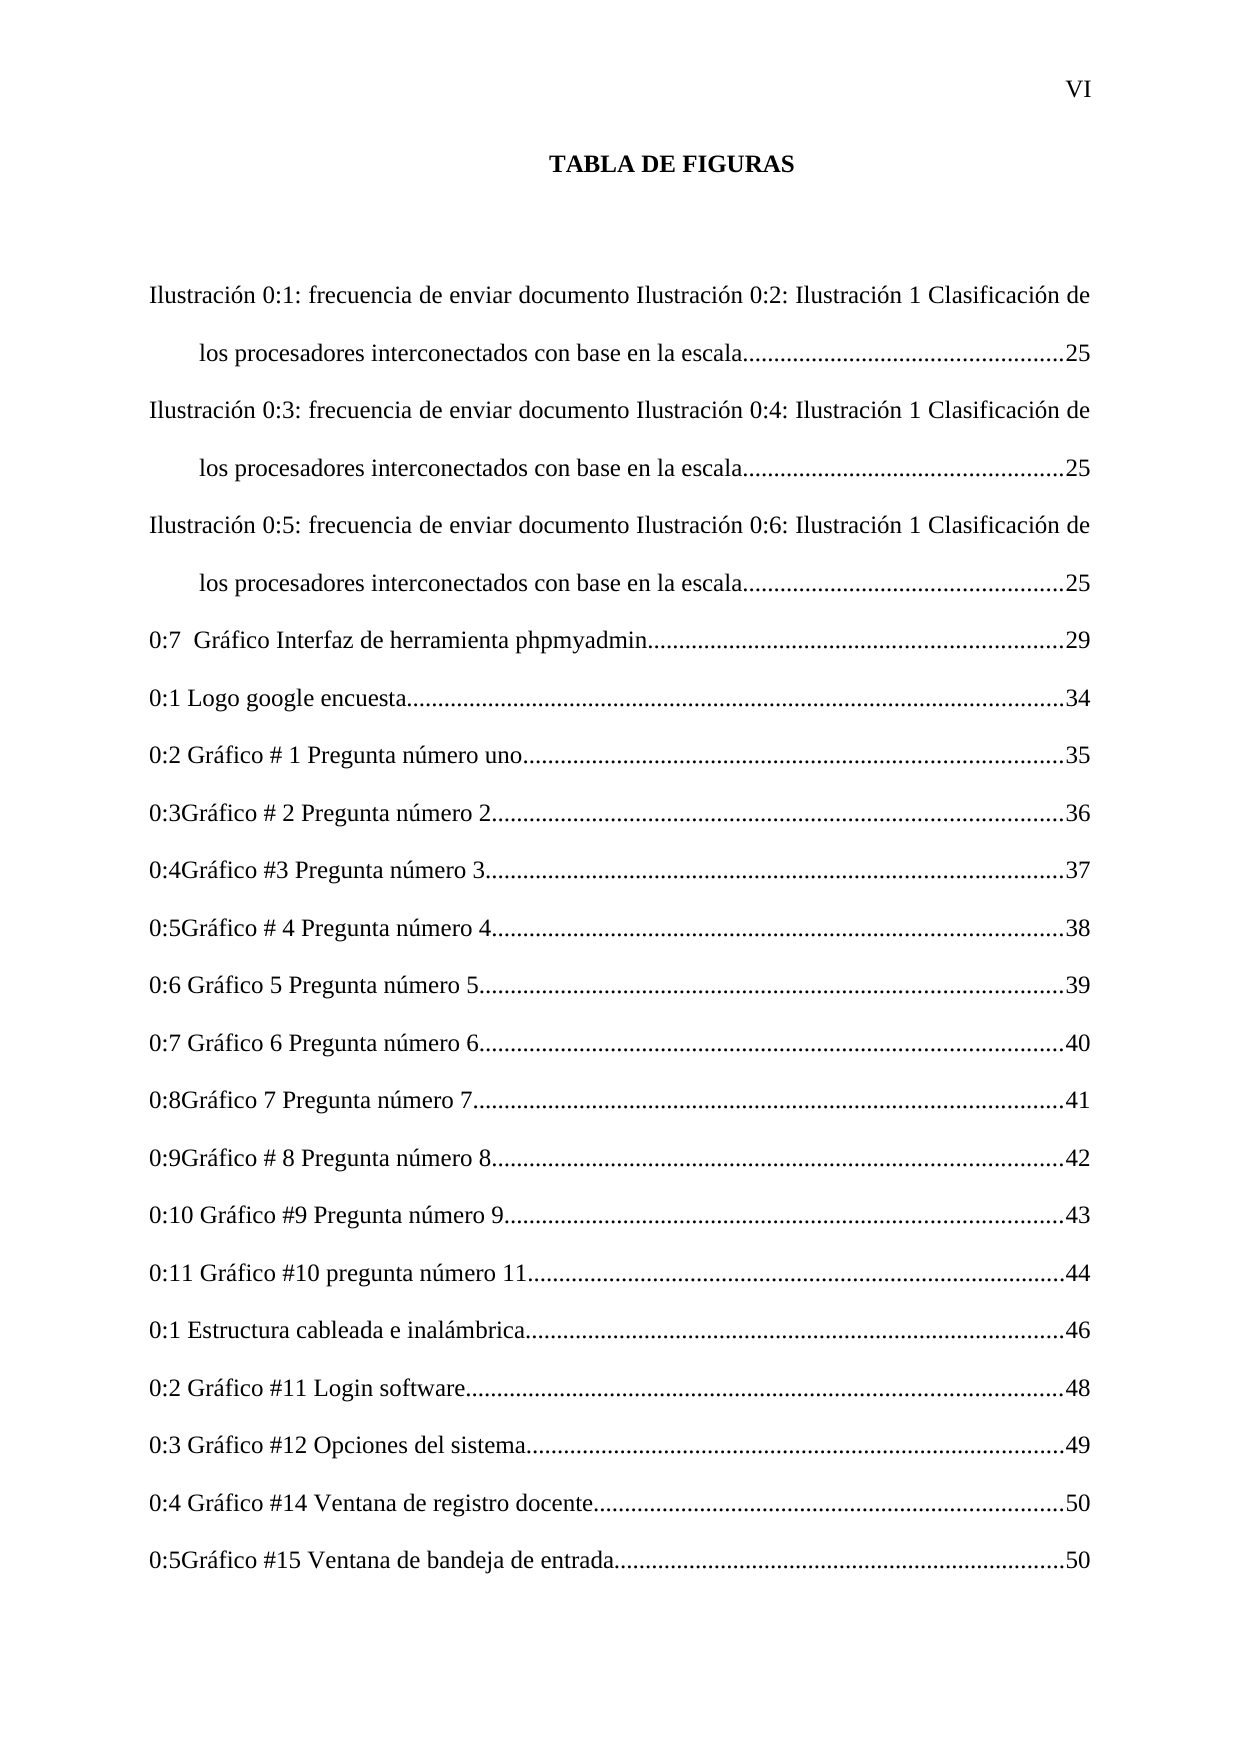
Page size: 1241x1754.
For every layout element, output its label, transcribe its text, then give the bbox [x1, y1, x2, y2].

text 0:4 Gráfico #14 Ventana de registro docente 50 [149, 1488, 1091, 1517]
subtitle TABLA DE FIGURAS [178, 149, 1091, 178]
text Ilustración 0:5: frecuencia de enviar documento Ilustración 0:6: Ilustración 1 Clasificación de los procesadores interconectados con base en la escala 25 [149, 511, 1091, 597]
text 0:1 Logo google encuesta 34 [149, 683, 1091, 712]
text 0:4Gráfico #3 Pregunta número 3 37 [149, 856, 1091, 884]
text 0:2 Gráfico #11 Login software 48 [149, 1373, 1091, 1402]
text Ilustración 0:1: frecuencia de enviar documento Ilustración 0:2: Ilustración 1 Clasificación de los procesadores interconectados con base en la escala 25 [149, 281, 1091, 367]
text 0:3 Gráfico #12 Opciones del sistema 49 [149, 1431, 1091, 1459]
text 0:5Gráfico # 4 Pregunta número 4 38 [149, 913, 1091, 942]
text 0:7 Gráfico Interfaz de herramienta phpmyadmin 29 [149, 626, 1091, 654]
text 0:7 Gráfico 6 Pregunta número 6 40 [149, 1028, 1091, 1057]
text 0:8Gráfico 7 Pregunta número 7 41 [149, 1086, 1091, 1114]
text Ilustración 0:3: frecuencia de enviar documento Ilustración 0:4: Ilustración 1 Clasificación de los procesadores interconectados con base en la escala 25 [149, 396, 1091, 482]
text 0:2 Gráfico # 1 Pregunta número uno 35 [149, 741, 1091, 769]
text 0:11 Gráfico #10 pregunta número 11 44 [149, 1258, 1091, 1287]
text 0:1 Estructura cableada e inalámbrica 46 [149, 1316, 1091, 1344]
text 0:10 Gráfico #9 Pregunta número 9 43 [149, 1201, 1091, 1229]
text 0:3Gráfico # 2 Pregunta número 2 36 [149, 798, 1091, 827]
text 0:9Gráfico # 8 Pregunta número 8 42 [149, 1143, 1091, 1172]
text 0:5Gráfico #15 Ventana de bandeja de entrada 50 [149, 1546, 1091, 1574]
text 0:6 Gráfico 5 Pregunta número 5 39 [149, 971, 1091, 999]
